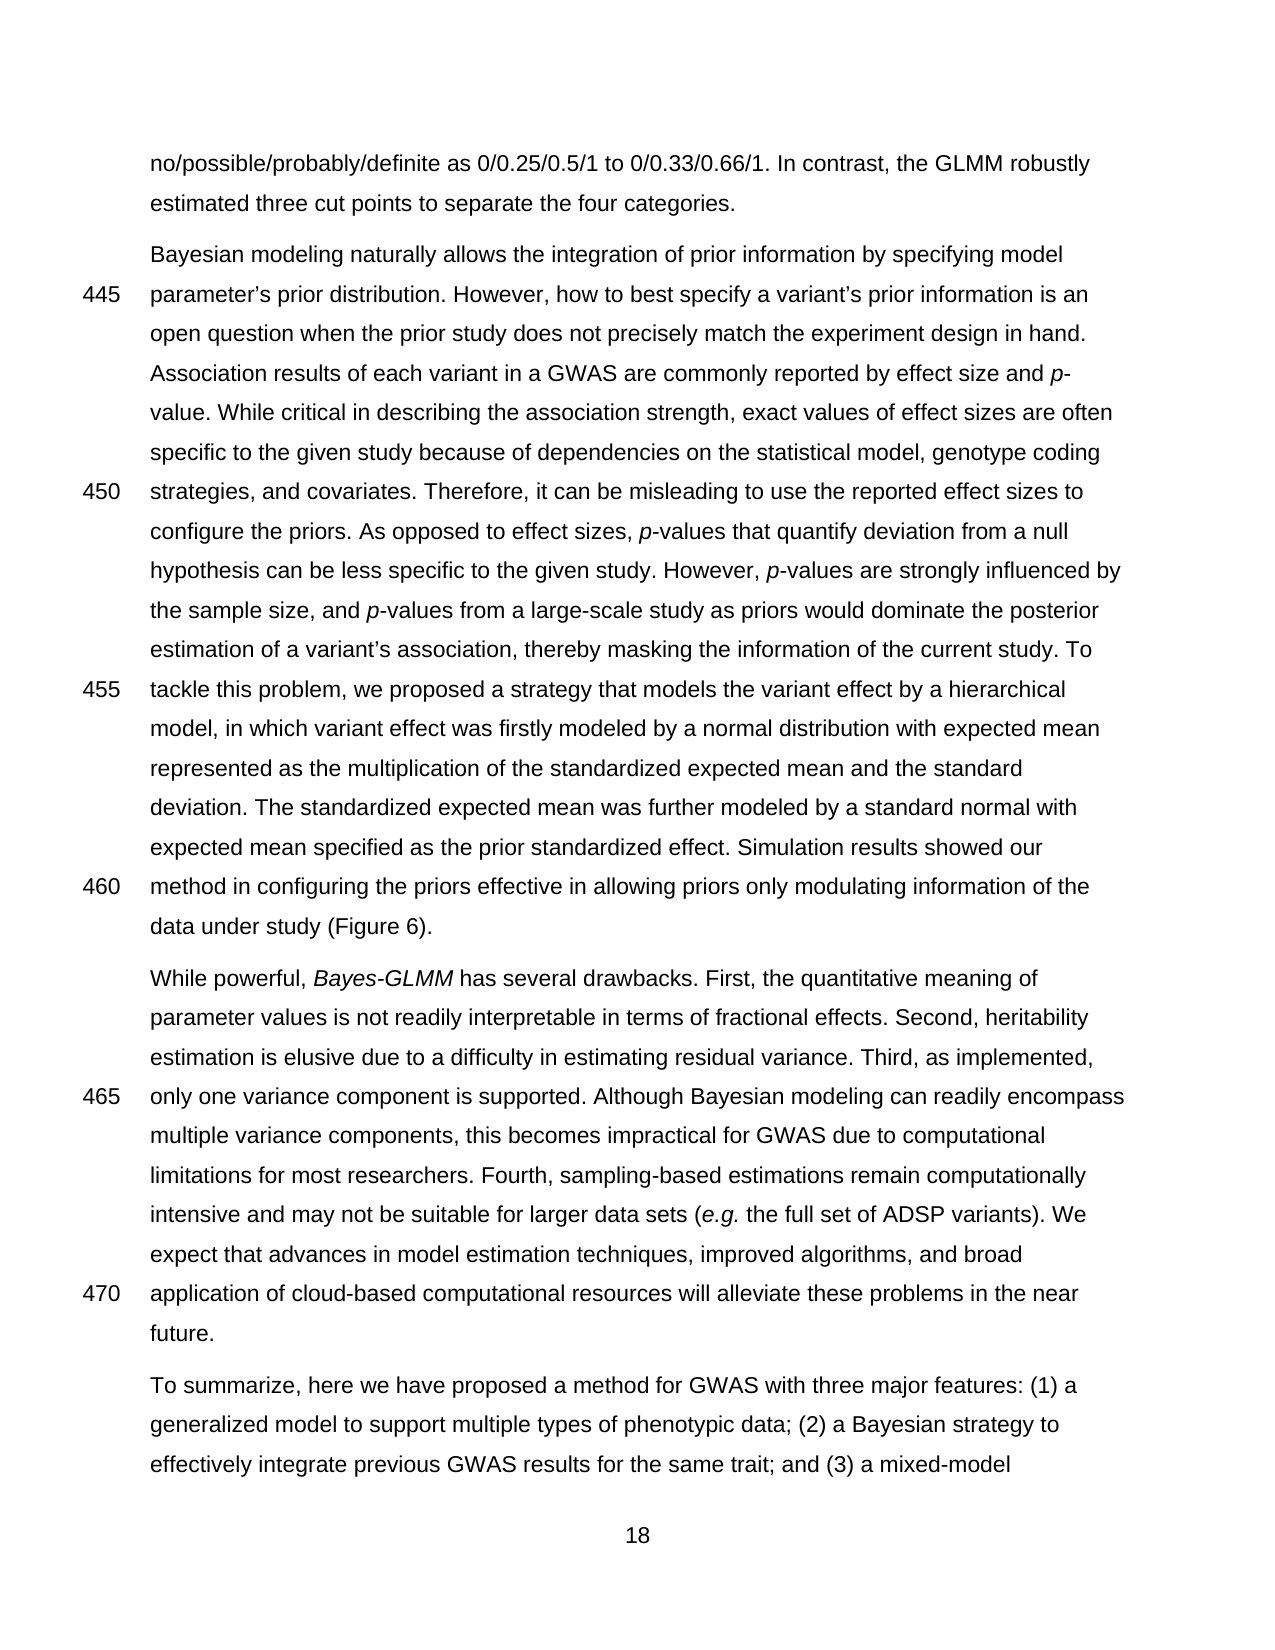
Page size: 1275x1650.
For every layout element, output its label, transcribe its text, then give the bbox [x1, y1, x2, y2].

text While powerful, Bayes-GLMM has several drawbacks. First, the quantitative meaning of parameter values is not readily interpretable in terms of fractional effects. Second, heritability estimation is elusive due to a difficulty in estimating residual variance. Third, as implemented, only one variance component is supported. Although Bayesian modeling can readily encompass multiple variance components, this becomes impractical for GWAS due to computational limitations for most researchers. Fourth, sampling-based estimations remain computationally intensive and may not be suitable for larger data sets (e.g. the full set of ADSP variants). We expect that advances in model estimation techniques, improved algorithms, and broad application of cloud-based computational resources will alleviate these problems in the near future. [150, 964, 1125, 1346]
text Bayesian modeling naturally allows the integration of prior information by specifying model parameter’s prior distribution. However, how to best specify a variant’s prior information is an open question when the prior study does not precisely match the experiment design in hand. Association results of each variant in a GWAS are commonly reported by effect size and p-value. While critical in describing the association strength, exact values of effect sizes are often specific to the given study because of dependencies on the statistical model, genotype coding strategies, and covariates. Therefore, it can be misleading to use the reported effect sizes to configure the priors. As opposed to effect sizes, p-values that quantify deviation from a null hypothesis can be less specific to the given study. However, p-values are strongly influenced by the sample size, and p-values from a large-scale study as priors would dominate the posterior estimation of a variant’s association, thereby masking the information of the current study. To tackle this problem, we proposed a strategy that models the variant effect by a hierarchical model, in which variant effect was firstly modeled by a normal distribution with expected mean represented as the multiplication of the standardized expected mean and the standard deviation. The standardized expected mean was further modeled by a standard normal with expected mean specified as the prior standardized effect. Simulation results showed our method in configuring the priors effective in allowing priors only modulating information of the data under study (Figure 6). [150, 241, 1125, 939]
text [150, 150, 1125, 216]
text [150, 1372, 1125, 1477]
